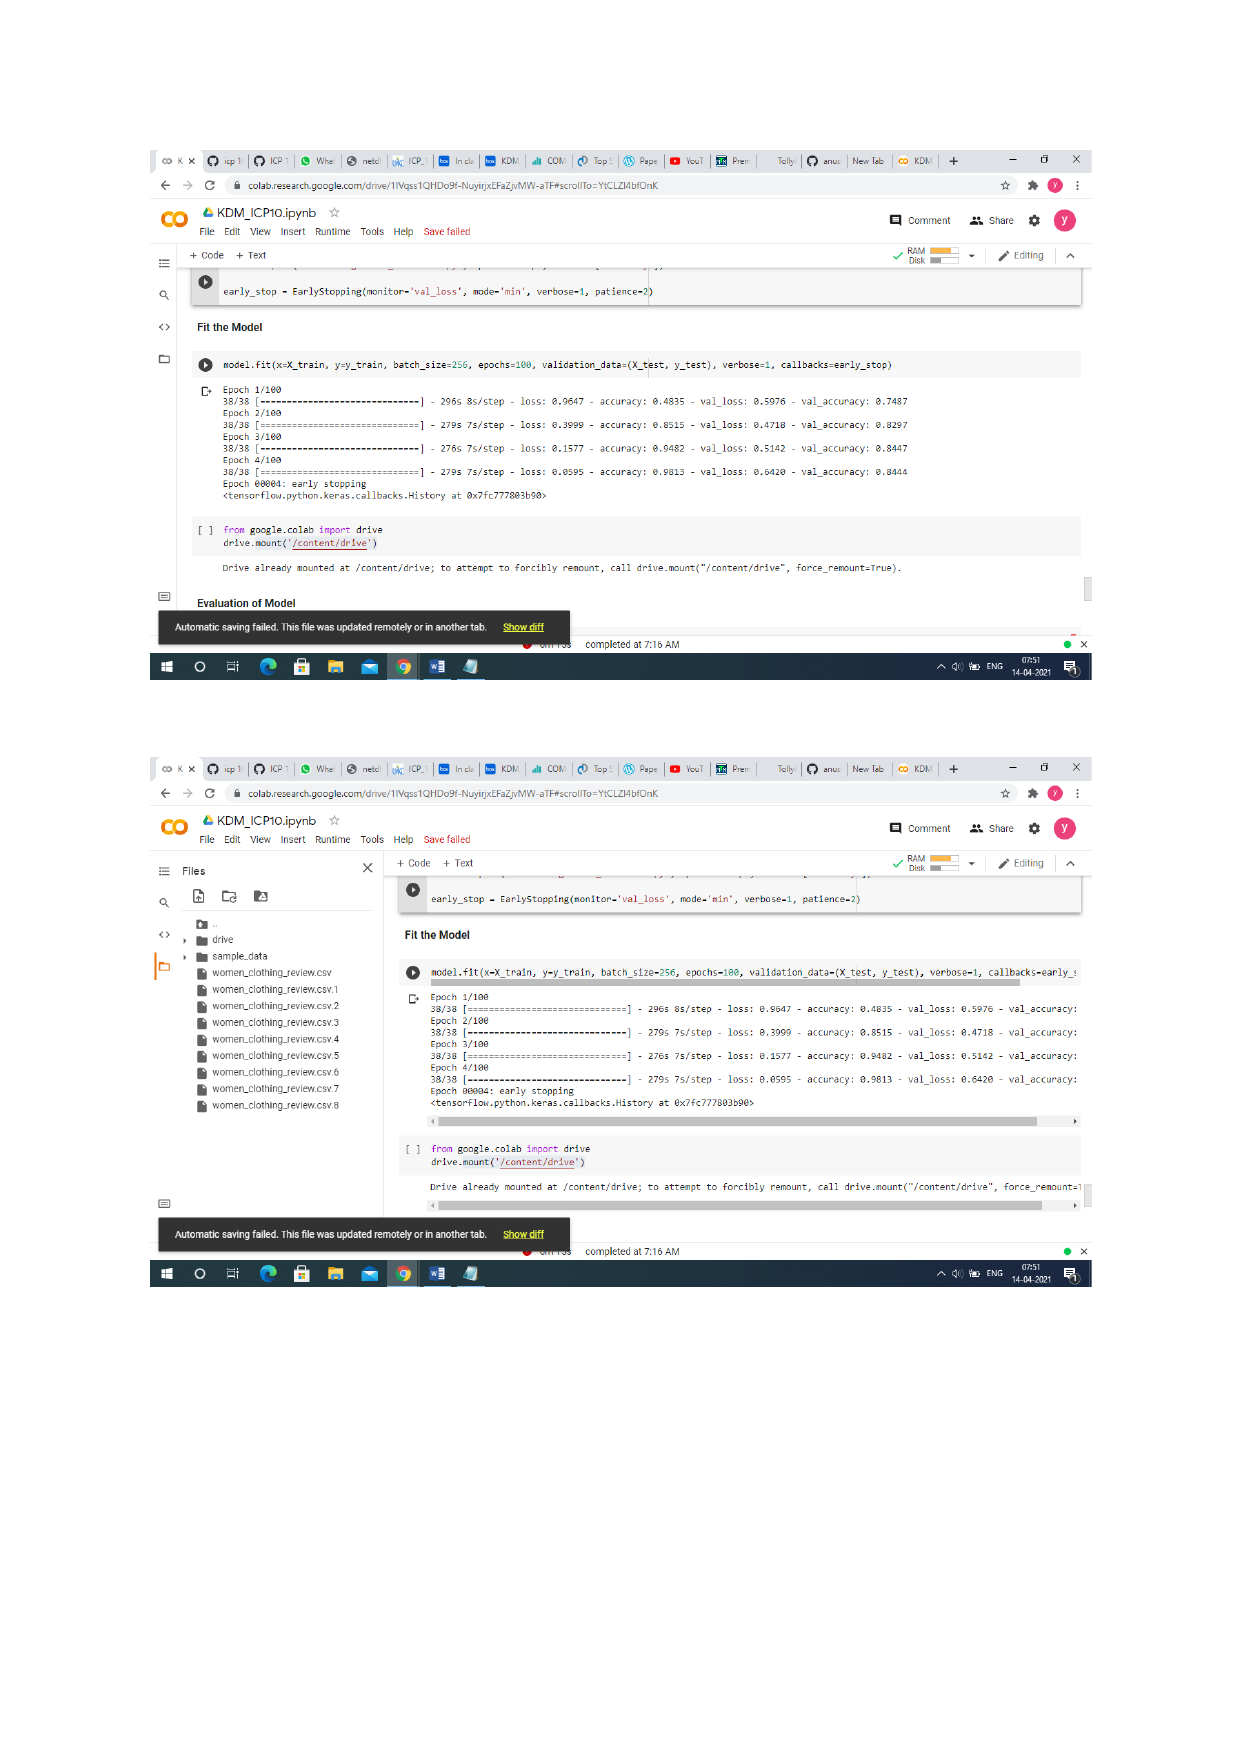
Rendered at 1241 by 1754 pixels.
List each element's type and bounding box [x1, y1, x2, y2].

picture [150, 150, 1092, 680]
picture [150, 757, 1092, 1287]
